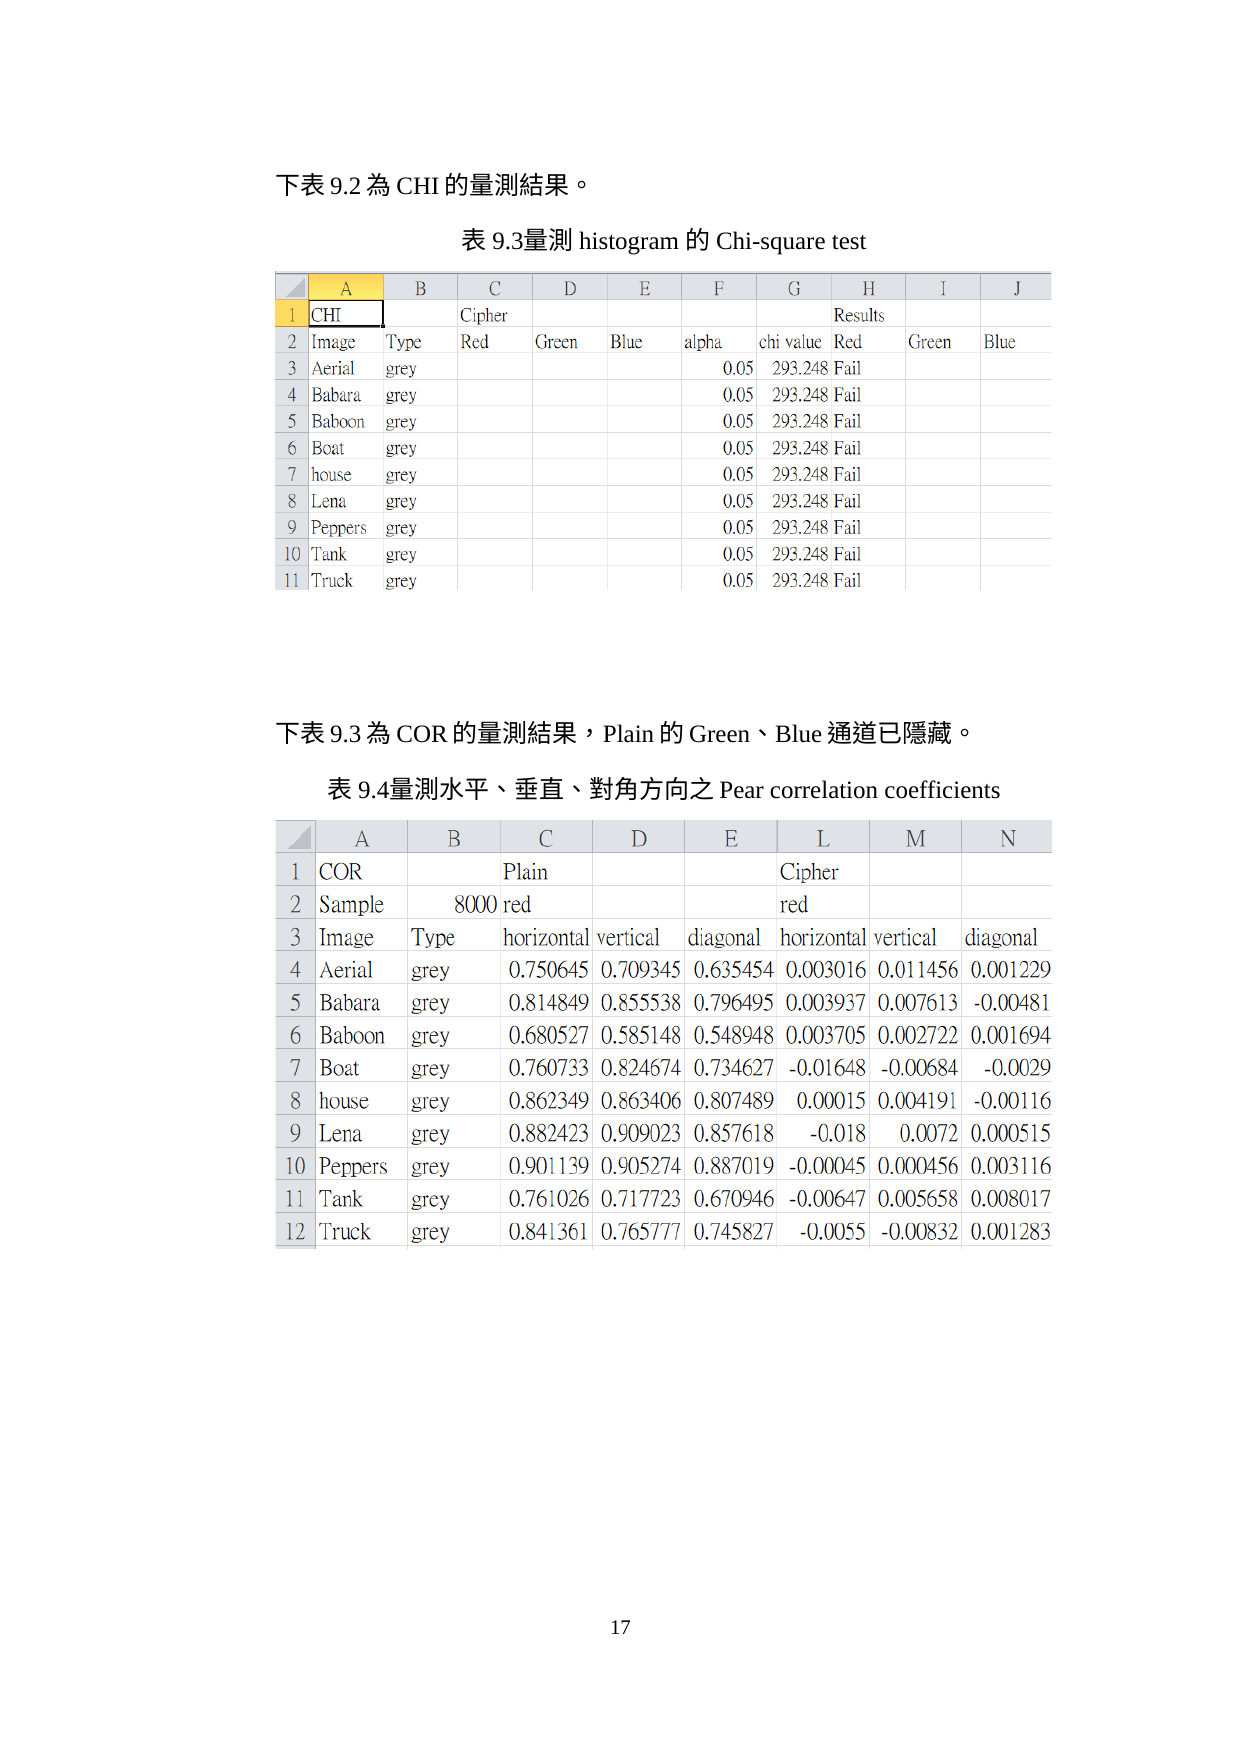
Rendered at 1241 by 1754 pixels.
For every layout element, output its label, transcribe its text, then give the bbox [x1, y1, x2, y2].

picture [275, 820, 1053, 1249]
picture [275, 271, 1052, 590]
list 下表9.2為CHI的量測結果。 [275, 164, 1053, 202]
list 下表9.3為COR的量測結果，Plain的Green、Blue通道已隱藏。 [275, 713, 1053, 751]
table_cell [264, 820, 1064, 1285]
table_cell [264, 272, 1064, 624]
